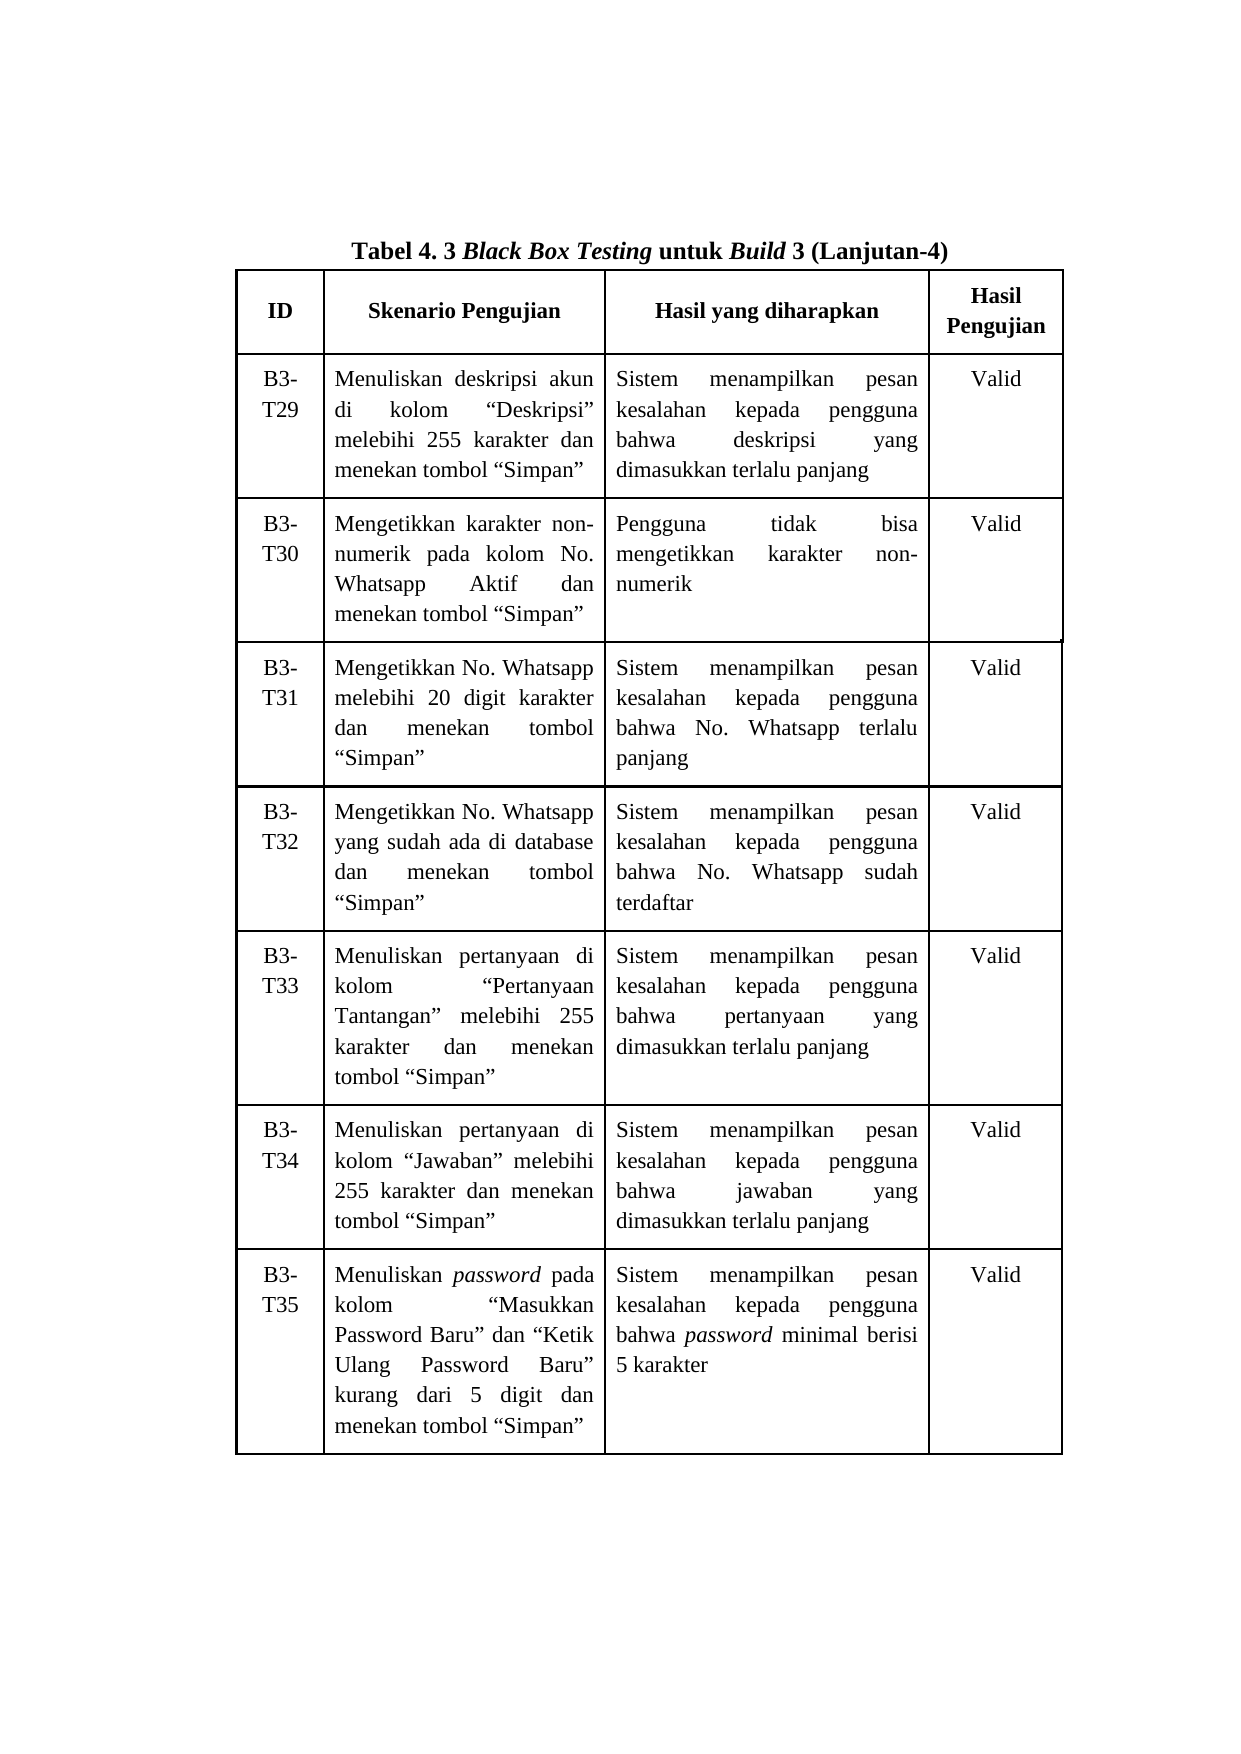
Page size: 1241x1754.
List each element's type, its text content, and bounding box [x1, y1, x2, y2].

table_cell Mengetikkan No. Whatsapp yang sudah ada di database dan menekan tombol “Simpan” [325, 788, 604, 929]
table_cell Sistem menampilkan pesan kesalahan kepada pengguna bahwa pertanyaan yang dimasukkan terlalu panjang [606, 932, 928, 1104]
table_cell Valid [930, 643, 1061, 785]
table_cell Menuliskan pertanyaan di kolom “Jawaban” melebihi 255 karakter dan menekan tombol “Simpan” [325, 1106, 604, 1248]
table_cell B3-T34 [238, 1106, 323, 1248]
table_cell B3-T35 [238, 1250, 323, 1453]
text Tabel 4. 3 Black Box Testing untuk Build 3 (Lanjutan-4) [236, 236, 1063, 265]
table_cell Mengetikkan No. Whatsapp melebihi 20 digit karakter dan menekan tombol “Simpan” [325, 643, 604, 785]
table_cell B3-T31 [238, 643, 323, 785]
table_cell Valid [930, 788, 1061, 929]
table_cell Sistem menampilkan pesan kesalahan kepada pengguna bahwa jawaban yang dimasukkan terlalu panjang [606, 1106, 928, 1248]
table_cell B3-T29 [238, 355, 323, 497]
table_cell Valid [930, 499, 1062, 641]
table_cell Pengguna tidak bisa mengetikkan karakter non-numerik [606, 499, 928, 641]
table_cell B3-T30 [238, 499, 323, 641]
table_header Hasil Pengujian [930, 271, 1062, 353]
table_cell Sistem menampilkan pesan kesalahan kepada pengguna bahwa deskripsi yang dimasukkan terlalu panjang [606, 355, 928, 497]
table_header Skenario Pengujian [325, 271, 604, 353]
table_cell Valid [930, 1106, 1061, 1248]
table_cell Menuliskan password pada kolom “Masukkan Password Baru” dan “Ketik Ulang Password Baru” kurang dari 5 digit dan menekan tombol “Simpan” [325, 1250, 604, 1453]
table_cell Sistem menampilkan pesan kesalahan kepada pengguna bahwa No. Whatsapp sudah terdaftar [606, 788, 928, 929]
table_cell Menuliskan pertanyaan di kolom “Pertanyaan Tantangan” melebihi 255 karakter dan menekan tombol “Simpan” [325, 932, 604, 1104]
table_cell Valid [930, 932, 1061, 1104]
table_header Hasil yang diharapkan [606, 271, 928, 353]
table_cell Sistem menampilkan pesan kesalahan kepada pengguna bahwa No. Whatsapp terlalu panjang [606, 643, 928, 785]
table_cell Menuliskan deskripsi akun di kolom “Deskripsi” melebihi 255 karakter dan menekan tombol “Simpan” [325, 355, 604, 497]
table_cell B3-T33 [238, 932, 323, 1104]
table_cell Mengetikkan karakter non-numerik pada kolom No. Whatsapp Aktif dan menekan tombol “Simpan” [325, 499, 604, 641]
table_header ID [238, 271, 323, 353]
table_cell Valid [930, 355, 1062, 497]
table_cell Sistem menampilkan pesan kesalahan kepada pengguna bahwa password minimal berisi 5 karakter [606, 1250, 928, 1453]
table_cell B3-T32 [238, 788, 323, 929]
table_cell Valid [930, 1250, 1061, 1453]
